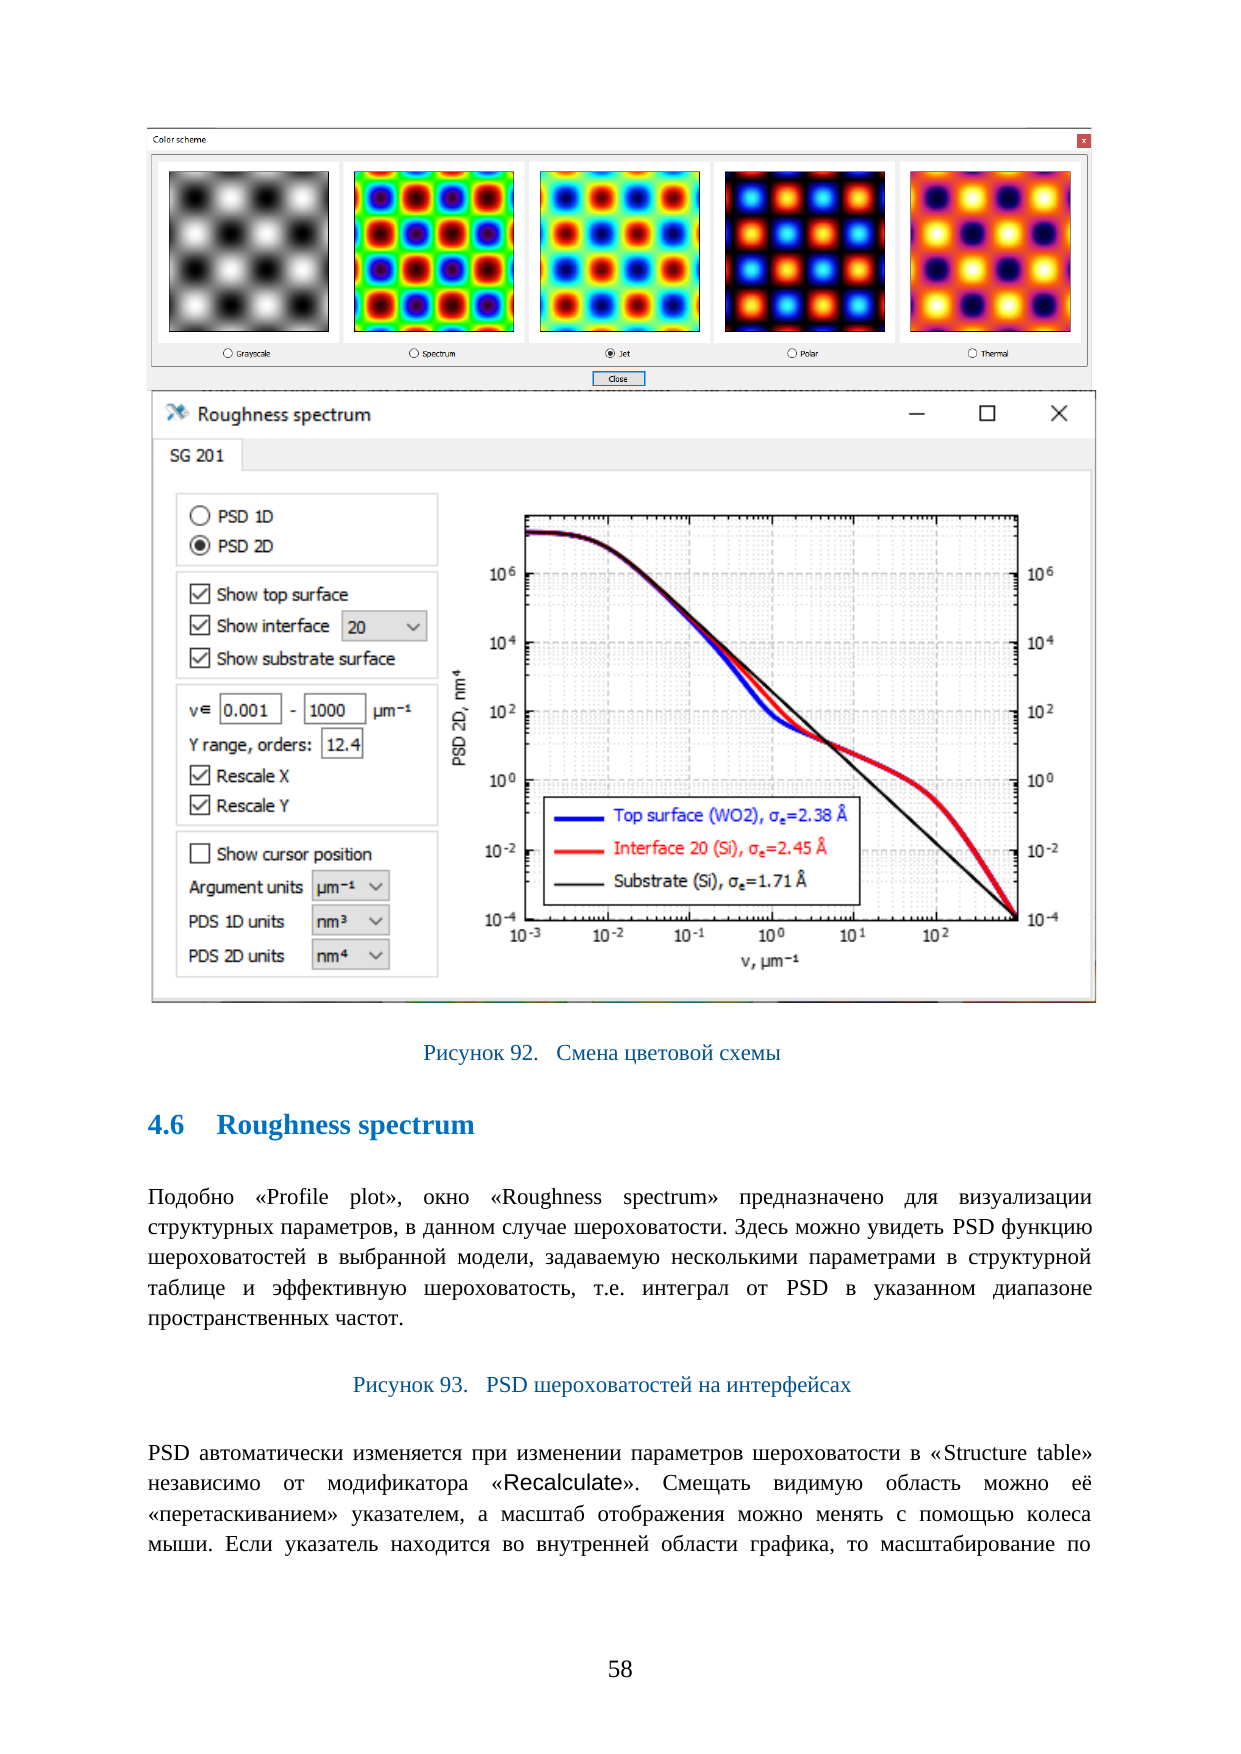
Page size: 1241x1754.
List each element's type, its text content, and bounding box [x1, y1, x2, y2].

text Подобно «Profile plot», окно «Roughness spectrum» предназначено для визуализации структурных параметров, в данном случае шероховатости. Здесь можно увидеть PSD функцию шероховатостей в выбранной модели, задаваемую несколькими параметрами в структурной таблице и эффективную шероховатость, т.е. интеграл от PSD в указанном диапазоне пространственных частот. [148, 1183, 1093, 1330]
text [148, 1439, 1093, 1556]
list Смена цветовой схемы [178, 1003, 1093, 1066]
list PSD шероховатостей на интерфейсах [178, 1371, 1093, 1398]
subtitle Roughness spectrum [148, 1107, 1093, 1140]
picture [146, 127, 1097, 1003]
